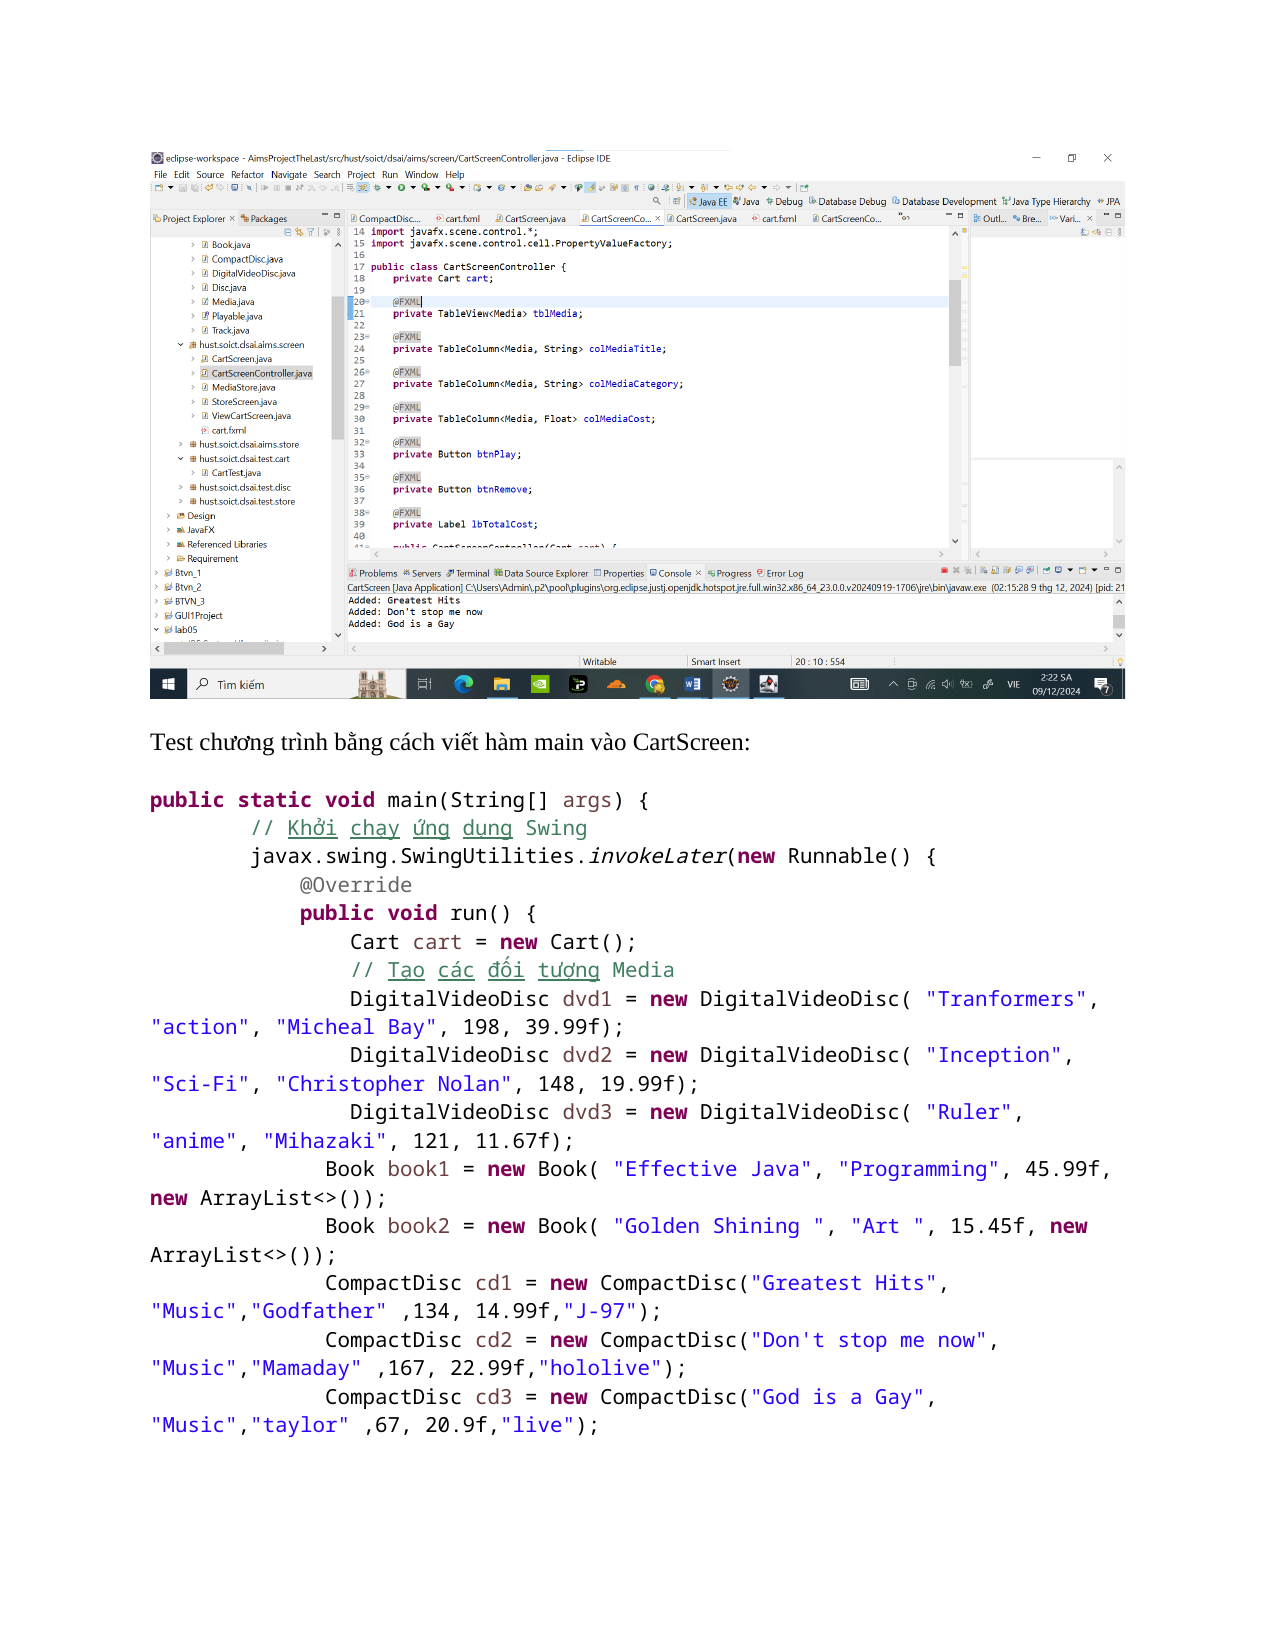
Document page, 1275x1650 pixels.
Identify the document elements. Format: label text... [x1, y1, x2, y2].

text public static void main(String[] args) { [150, 785, 1125, 813]
text javax.swing.SwingUtilities.invokeLater(new Runnable() { [150, 842, 1125, 870]
text Cart cart = new Cart(); [150, 927, 1125, 955]
text CompactDisc cd1 = new CompactDisc("Greatest Hits", "Music","Godfather" ,134, 14.99f,"J-97"); [150, 1268, 1125, 1325]
text // Tạo các đối tượng Media [150, 955, 1125, 984]
text DigitalVideoDisc dvd1 = new DigitalVideoDisc( "Tranformers", "action", "Micheal Bay", 198, 39.99f); [150, 984, 1125, 1041]
text DigitalVideoDisc dvd2 = new DigitalVideoDisc( "Inception", "Sci-Fi", "Christopher Nolan", 148, 19.99f); [150, 1041, 1125, 1097]
text @Override [150, 870, 1125, 898]
text DigitalVideoDisc dvd3 = new DigitalVideoDisc( "Ruler", "anime", "Mihazaki", 121, 11.67f); [150, 1097, 1125, 1154]
picture [150, 150, 1125, 699]
text public void run() { [150, 898, 1125, 927]
text Book book2 = new Book( "Golden Shining ", "Art ", 15.45f, new ArrayList<>()); [150, 1211, 1125, 1268]
text Test chương trình bằng cách viết hàm main vào CartScreen: [150, 727, 1125, 756]
text Book book1 = new Book( "Effective Java", "Programming", 45.99f, new ArrayList<>()); [150, 1154, 1125, 1211]
text CompactDisc cd3 = new CompactDisc("God is a Gay", "Music","taylor" ,67, 20.9f,"live"); [150, 1382, 1125, 1439]
text CompactDisc cd2 = new CompactDisc("Don't stop me now", "Music","Mamaday" ,167, 22.99f,"hololive"); [150, 1325, 1125, 1382]
text // Khởi chạy ứng dụng Swing [150, 813, 1125, 842]
